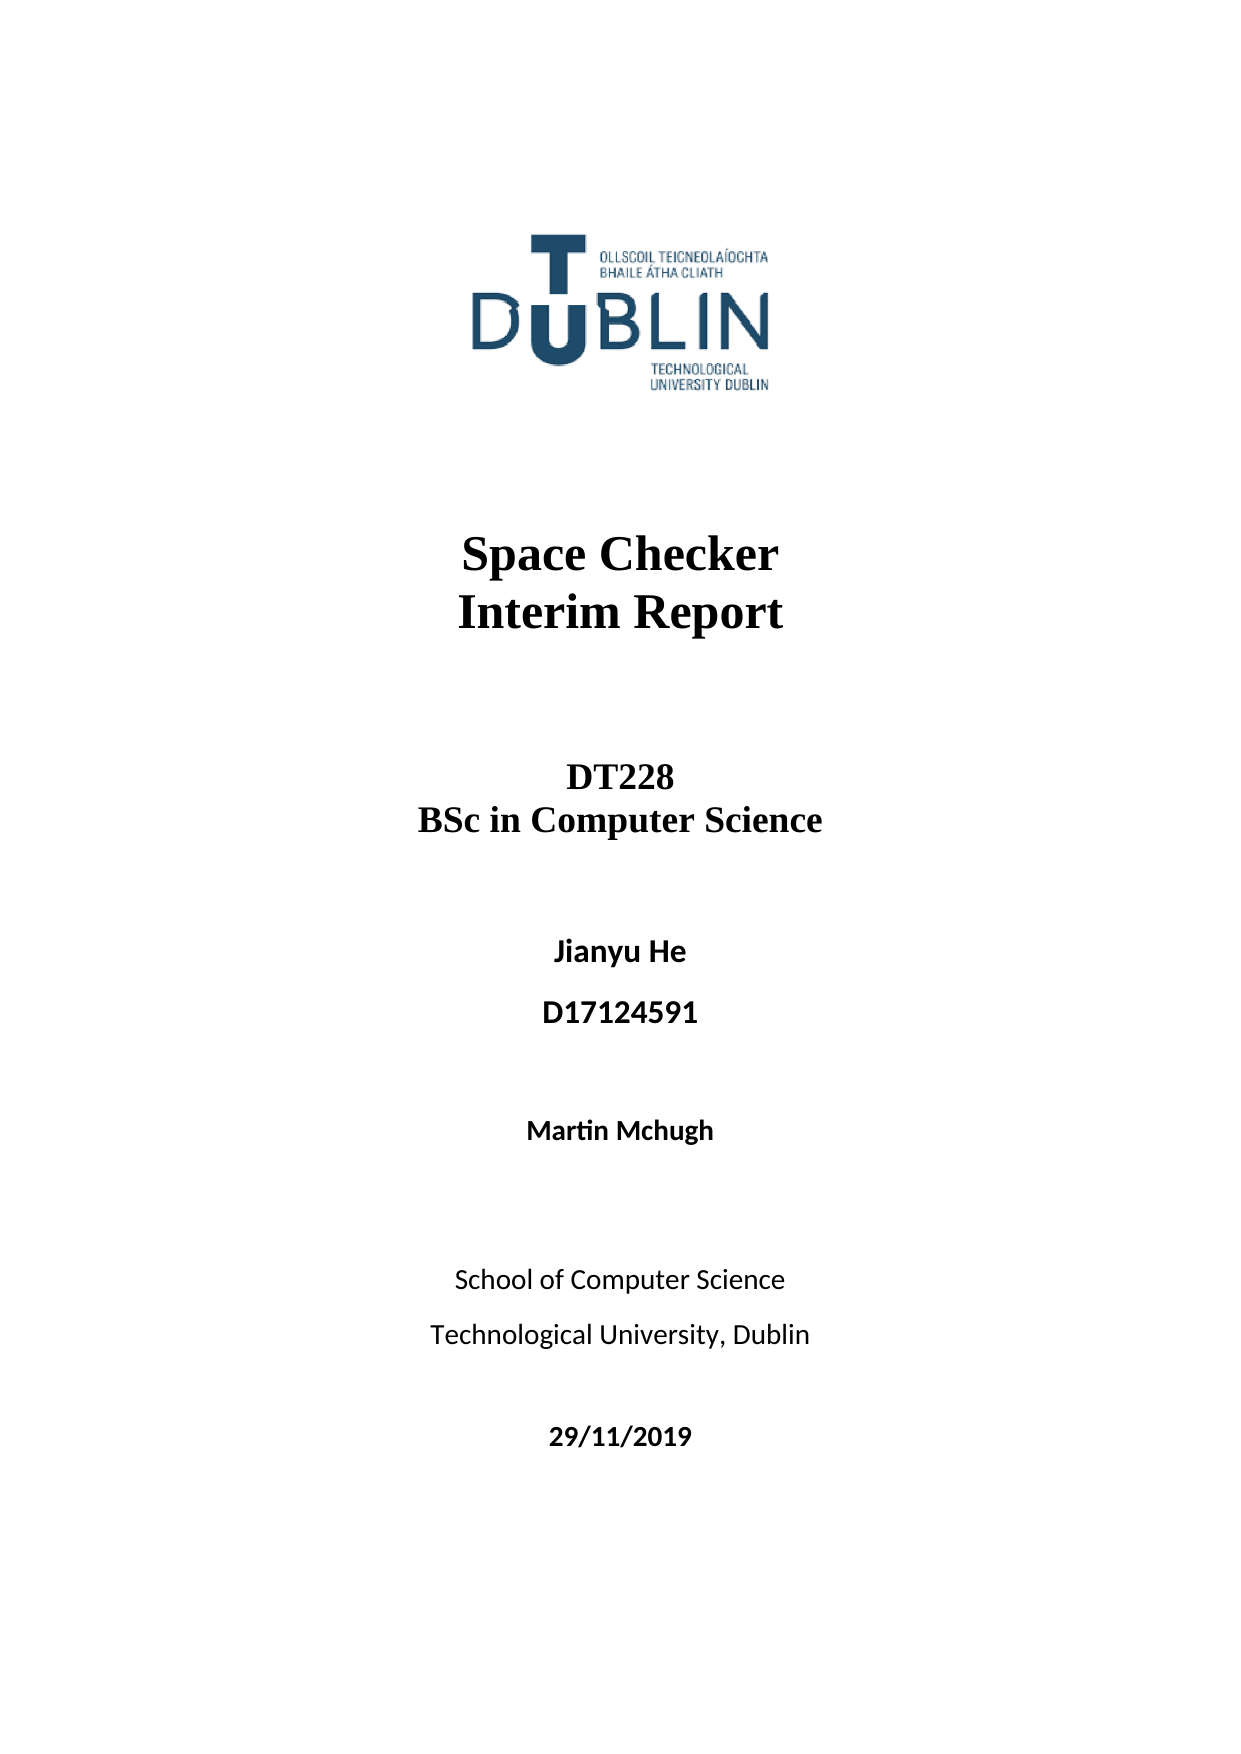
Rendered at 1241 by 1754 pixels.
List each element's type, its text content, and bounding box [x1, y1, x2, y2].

text 29/11/2019 [187, 1418, 1053, 1454]
text Jianyu He [187, 930, 1053, 971]
text School of Computer Science [187, 1261, 1053, 1297]
text Martin Mchugh [187, 1112, 1053, 1148]
text Space Checker [187, 524, 1053, 582]
picture [427, 197, 813, 429]
text D17124591 [187, 991, 1053, 1032]
text BSc in Computer Science [187, 797, 1053, 840]
text Technological University, Dublin [187, 1316, 1053, 1352]
text DT228 [187, 754, 1053, 797]
text Interim Report [187, 582, 1053, 639]
